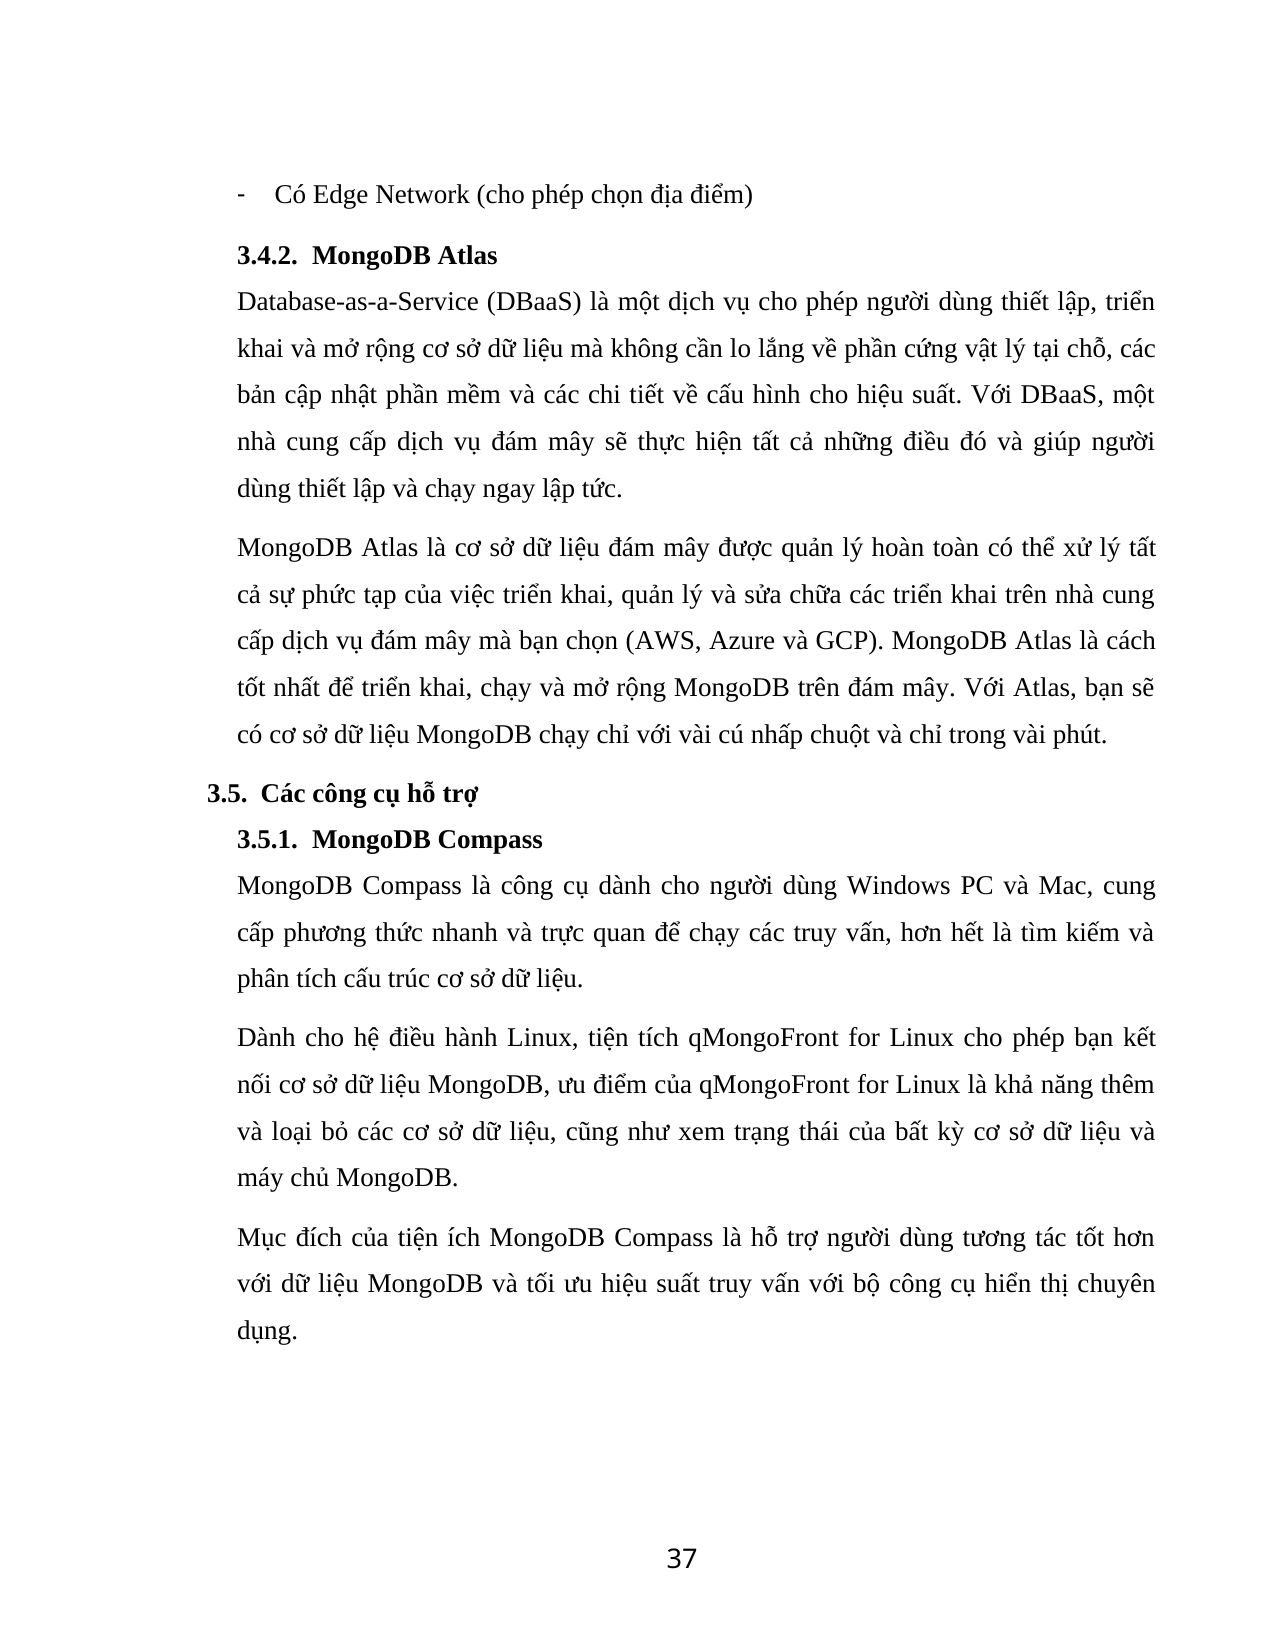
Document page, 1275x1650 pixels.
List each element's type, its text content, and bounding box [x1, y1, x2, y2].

list Có Edge Network (cho phép chọn địa điểm) [237, 177, 1157, 210]
subtitle MongoDB Atlas [237, 239, 1157, 270]
text MongoDB Atlas là cơ sở dữ liệu đám mây được quản lý hoàn toàn có thể xử lý tất cả sự phức tạp của việc triển khai, quản lý và sửa chữa các triển khai trên nhà cung cấp dịch vụ đám mây mà bạn chọn (AWS, Azure và GCP). MongoDB Atlas là cách tốt nhất để triển khai, chạy và mở rộng MongoDB trên đám mây. Với Atlas, bạn sẽ có cơ sở dữ liệu MongoDB chạy chỉ với vài cú nhấp chuột và chỉ trong vài phút. [237, 531, 1157, 749]
text Mục đích của tiện ích MongoDB Compass là hỗ trợ người dùng tương tác tốt hơn với dữ liệu MongoDB và tối ưu hiệu suất truy vấn với bộ công cụ hiển thị chuyên dụng. [237, 1221, 1157, 1345]
text Database-as-a-Service (DBaaS) là một dịch vụ cho phép người dùng thiết lập, triển khai và mở rộng cơ sở dữ liệu mà không cần lo lắng về phần cứng vật lý tại chỗ, các bản cập nhật phần mềm và các chi tiết về cấu hình cho hiệu suất. Với DBaaS, một nhà cung cấp dịch vụ đám mây sẽ thực hiện tất cả những điều đó và giúp người dùng thiết lập và chạy ngay lập tức. [237, 285, 1157, 503]
subtitle Các công cụ hỗ trợ [207, 777, 1157, 808]
text Dành cho hệ điều hành Linux, tiện tích qMongoFront for Linux cho phép bạn kết nối cơ sở dữ liệu MongoDB, ưu điểm của qMongoFront for Linux là khả năng thêm và loại bỏ các cơ sở dữ liệu, cũng như xem trạng thái của bất kỳ cơ sở dữ liệu và máy chủ MongoDB. [237, 1021, 1157, 1193]
subtitle MongoDB Compass [237, 823, 1157, 854]
text MongoDB Compass là công cụ dành cho người dùng Windows PC và Mac, cung cấp phương thức nhanh và trực quan để chạy các truy vấn, hơn hết là tìm kiếm và phân tích cấu trúc cơ sở dữ liệu. [237, 869, 1157, 993]
